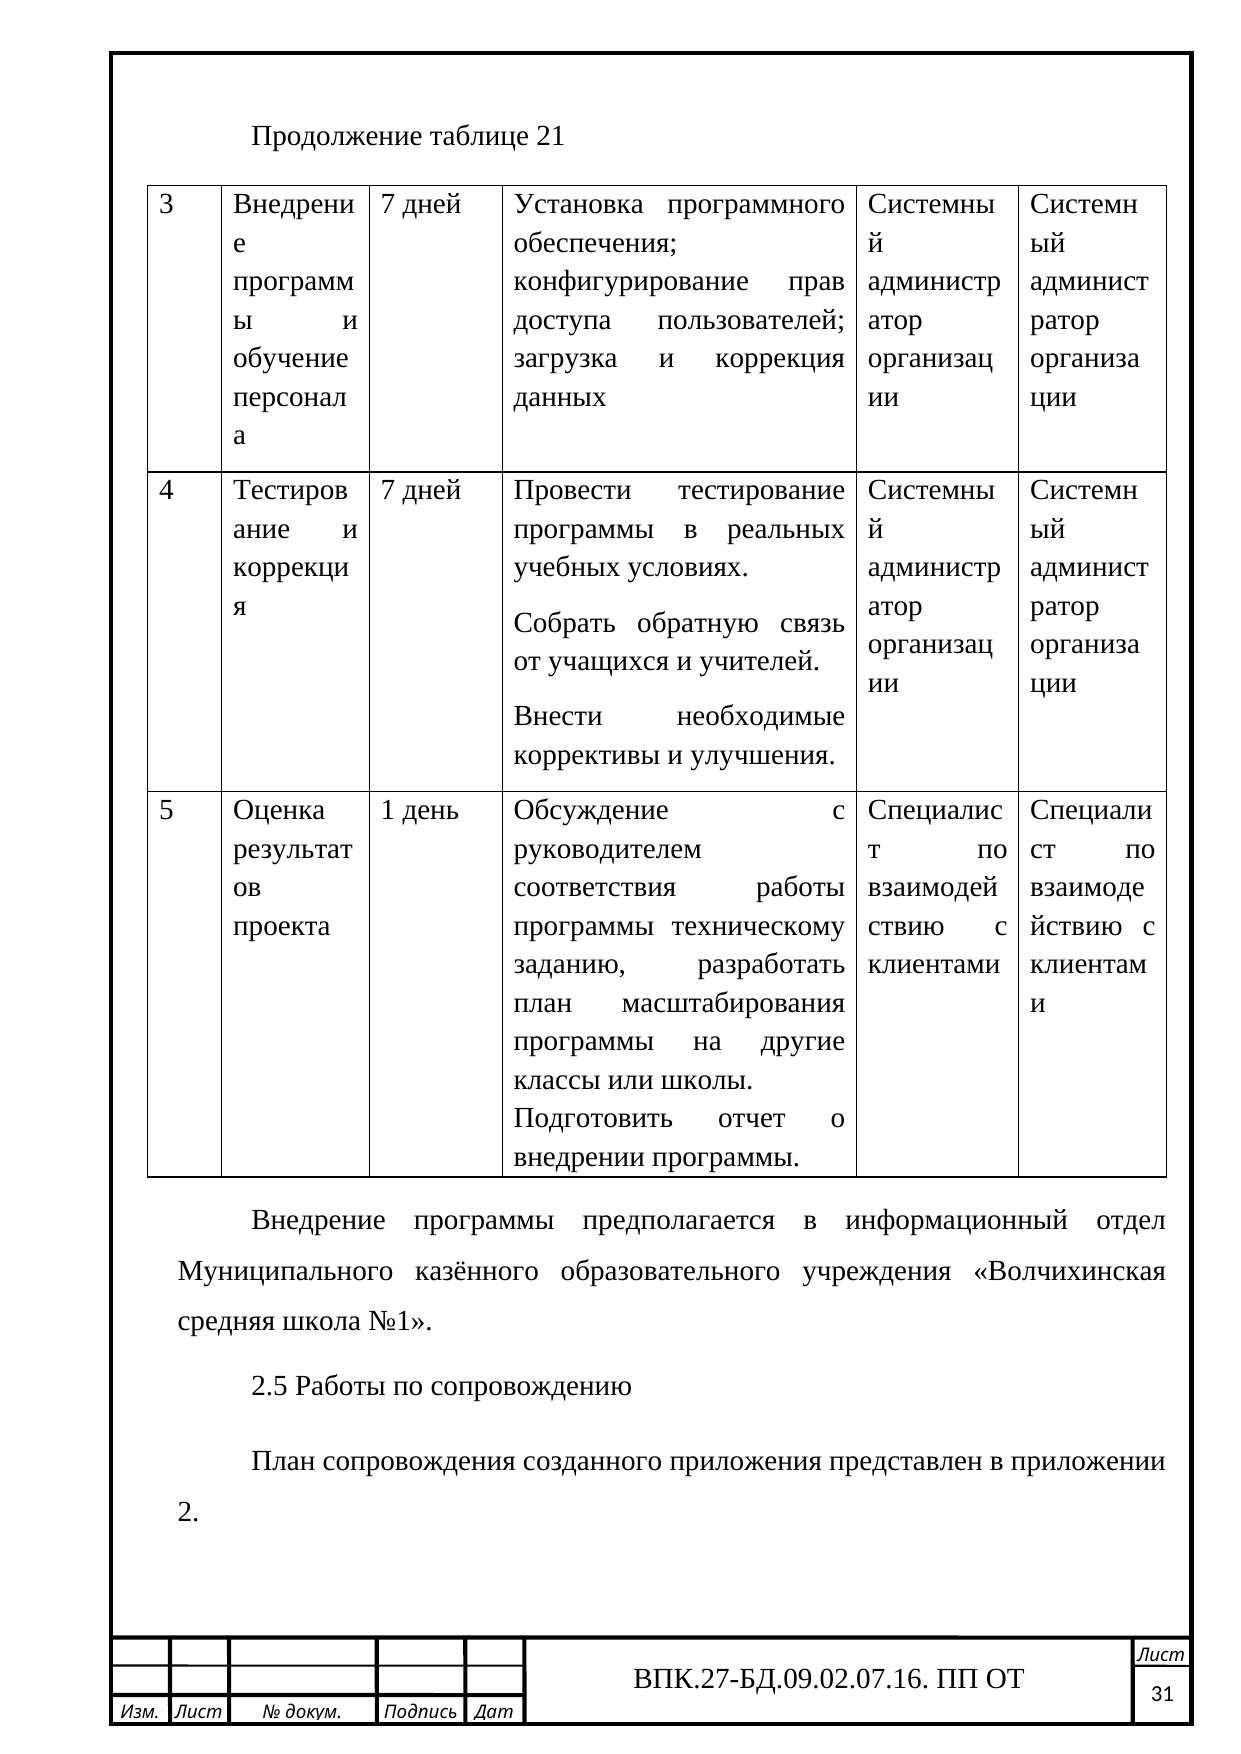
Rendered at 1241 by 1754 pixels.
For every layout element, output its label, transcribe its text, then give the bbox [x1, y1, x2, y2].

table_cell Системный администратор организации [857, 473, 1018, 791]
table_cell Тестирование и коррекция [222, 473, 369, 791]
table_cell 5 [148, 792, 221, 1176]
table_header Установка программного обеспечения; конфигурирование прав доступа пользователей; загрузка и коррекция данных [503, 186, 856, 471]
table_cell Системный администратор организации [1019, 473, 1166, 791]
list 2.5 Работы по сопровождению [177, 1368, 1167, 1402]
table_header Внедрение программы и обучение персонала [222, 186, 369, 471]
table_header Системный администратор организации [857, 186, 1018, 471]
table_cell Провести тестирование программы в реальных учебных условиях. Собрать обратную связь от учащихся и учителей. Внести необходимые коррективы и улучшения. [503, 473, 856, 791]
table_cell Специалист по взаимодействию с клиентами [1019, 792, 1166, 1176]
table_cell 4 [148, 473, 221, 791]
text План сопровождения созданного приложения представлен в приложении 2. [177, 1443, 1167, 1527]
table_cell 1 день [370, 792, 502, 1176]
text Продолжение таблице 21 [177, 118, 1167, 152]
table_header Системный администратор организации [1019, 186, 1166, 471]
table_header 3 [148, 186, 221, 471]
table_header 7 дней [370, 186, 502, 471]
table_cell Специалист по взаимодействию с клиентами [857, 792, 1018, 1176]
table_cell Обсуждение с руководителем соответствия работы программы техническому заданию, разработать план масштабирования программы на другие классы или школы. Подготовить отчет о внедрении программы. [503, 792, 856, 1176]
table_cell Оценка результатов проекта [222, 792, 369, 1176]
text Внедрение программы предполагается в информационный отдел Муниципального казённого образовательного учреждения «Волчихинская средняя школа №1». [177, 1202, 1167, 1337]
table_cell 7 дней [370, 473, 502, 791]
